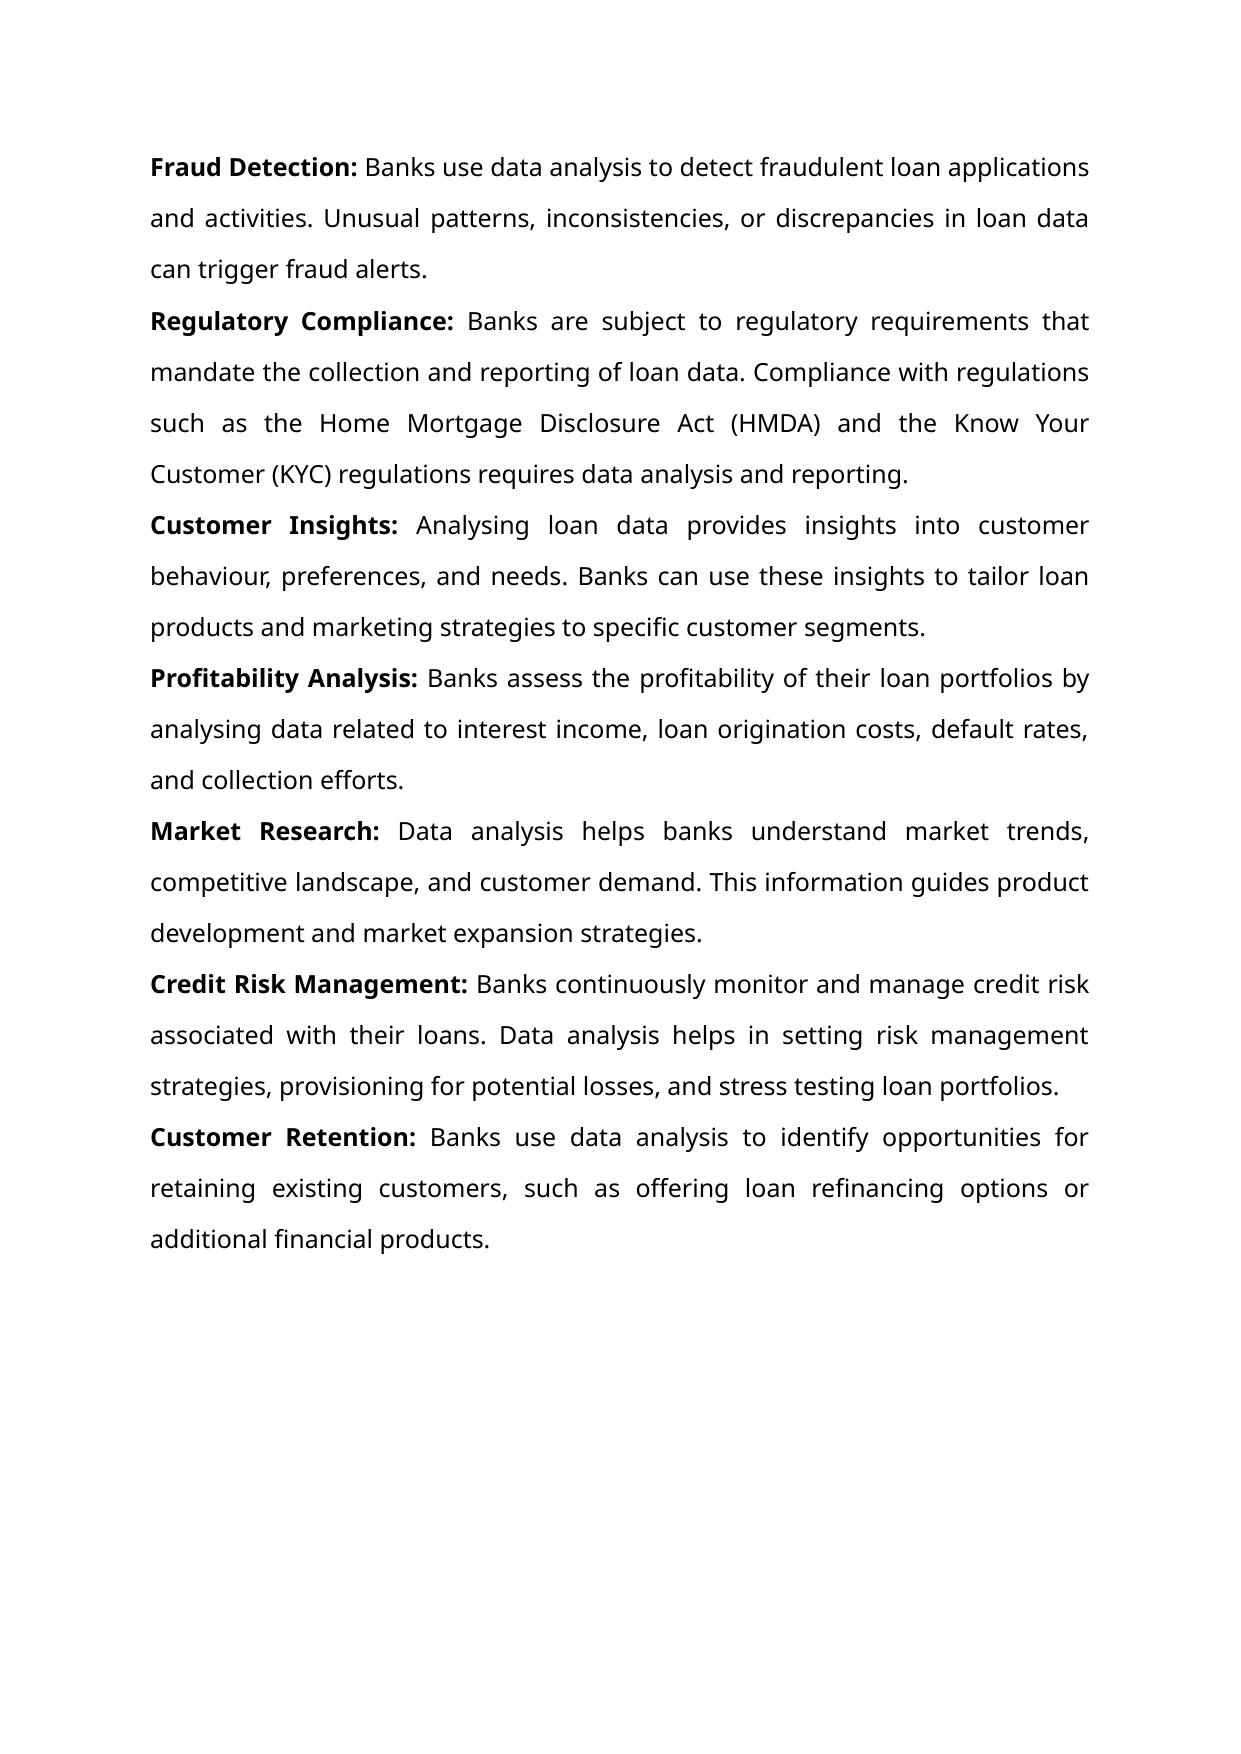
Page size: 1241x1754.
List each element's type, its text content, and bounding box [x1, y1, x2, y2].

text Customer Insights: Analysing loan data provides insights into customer behaviour, preferences, and needs. Banks can use these insights to tailor loan products and marketing strategies to specific customer segments. [150, 507, 1090, 643]
text Fraud Detection: Banks use data analysis to detect fraudulent loan applications and activities. Unusual patterns, inconsistencies, or discrepancies in loan data can trigger fraud alerts. [150, 150, 1090, 286]
text Customer Retention: Banks use data analysis to identify opportunities for retaining existing customers, such as offering loan refinancing options or additional financial products. [150, 1120, 1090, 1256]
text Market Research: Data analysis helps banks understand market trends, competitive landscape, and customer demand. This information guides product development and market expansion strategies. [150, 813, 1090, 950]
text Regulatory Compliance: Banks are subject to regulatory requirements that mandate the collection and reporting of loan data. Compliance with regulations such as the Home Mortgage Disclosure Act (HMDA) and the Know Your Customer (KYC) regulations requires data analysis and reporting. [150, 303, 1090, 490]
text Profitability Analysis: Banks assess the profitability of their loan portfolios by analysing data related to interest income, loan origination costs, default rates, and collection efforts. [150, 660, 1090, 797]
text Credit Risk Management: Banks continuously monitor and manage credit risk associated with their loans. Data analysis helps in setting risk management strategies, provisioning for potential losses, and stress testing loan portfolios. [150, 967, 1090, 1103]
